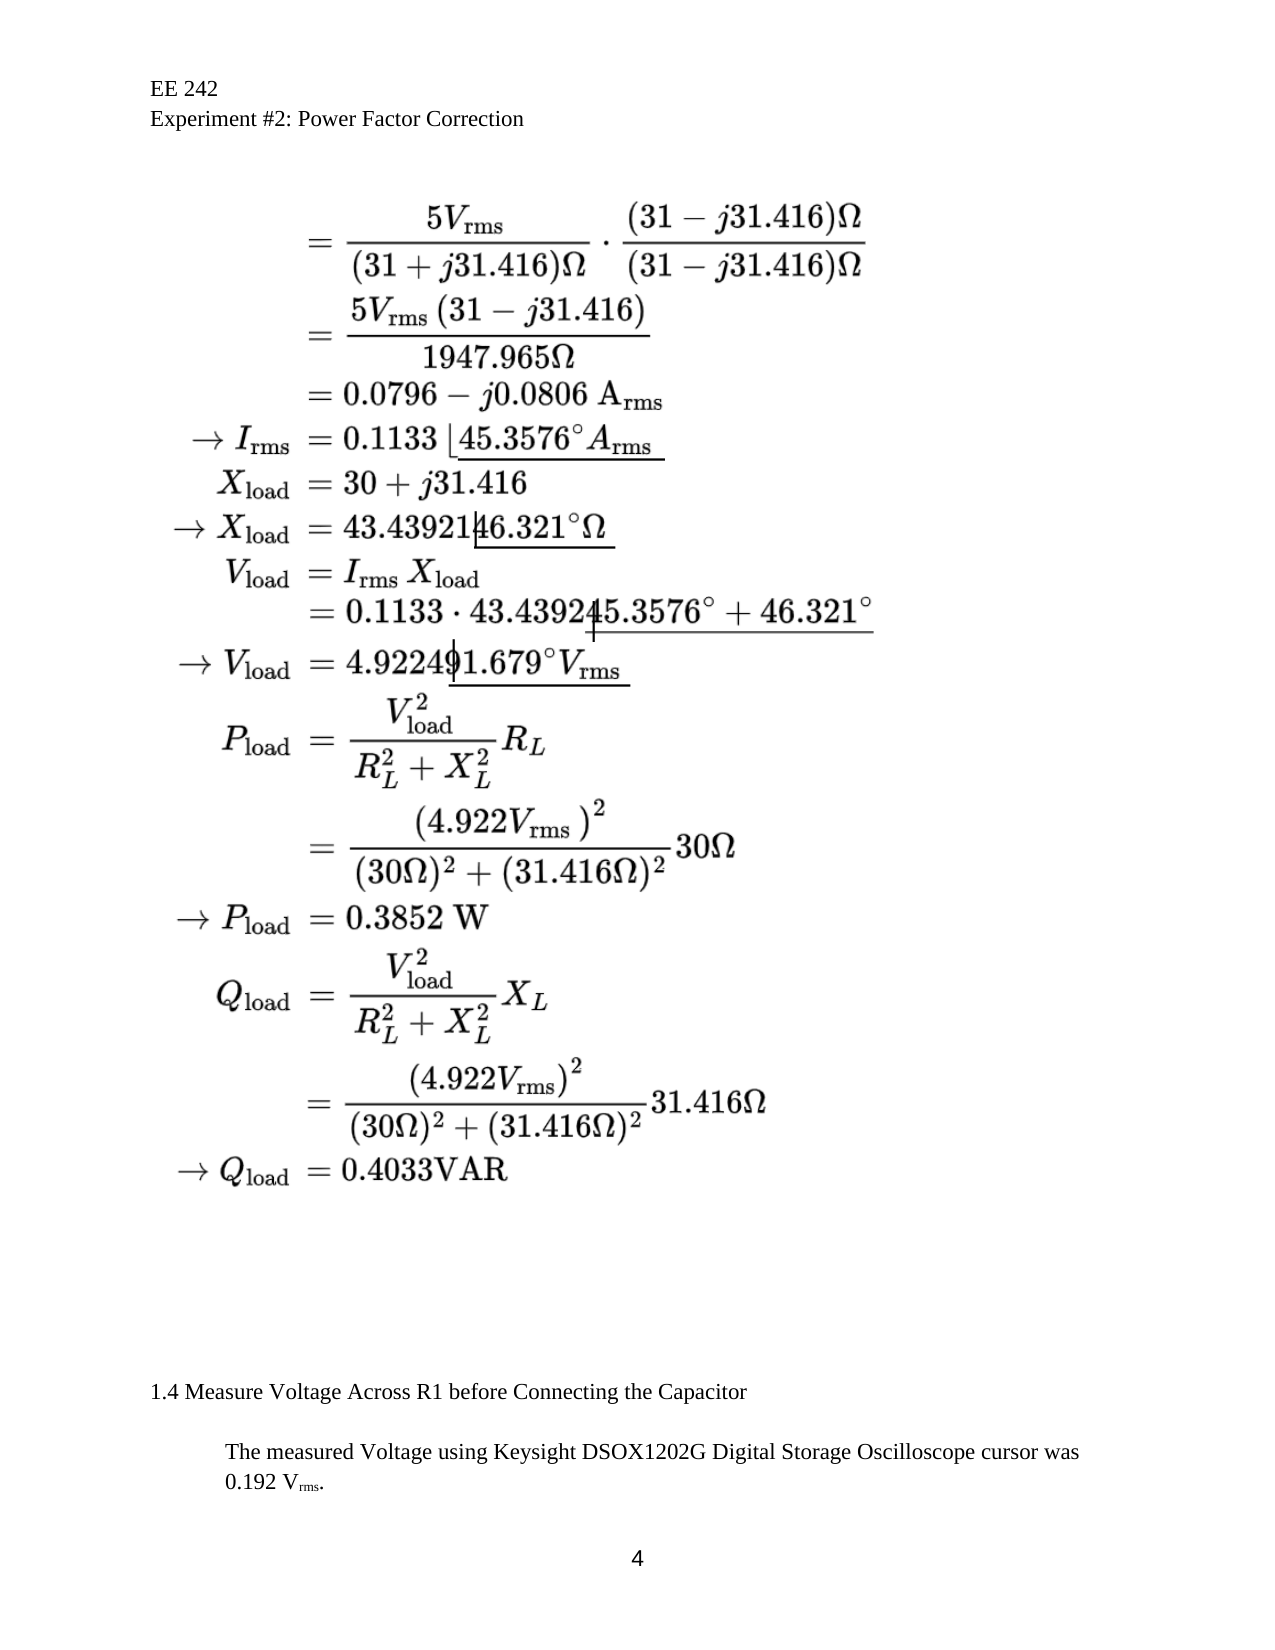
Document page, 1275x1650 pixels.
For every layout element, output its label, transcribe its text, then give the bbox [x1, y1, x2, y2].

picture [171, 596, 876, 1050]
text The measured Voltage using Keysight DSOX1202G Digital Storage Oscilloscope cursor was 0.192 Vrms. [225, 1438, 1125, 1495]
picture [168, 1053, 771, 1193]
picture [167, 195, 866, 593]
text 1.4 Measure Voltage Across R1 before Connecting the Capacitor [150, 1378, 1125, 1404]
